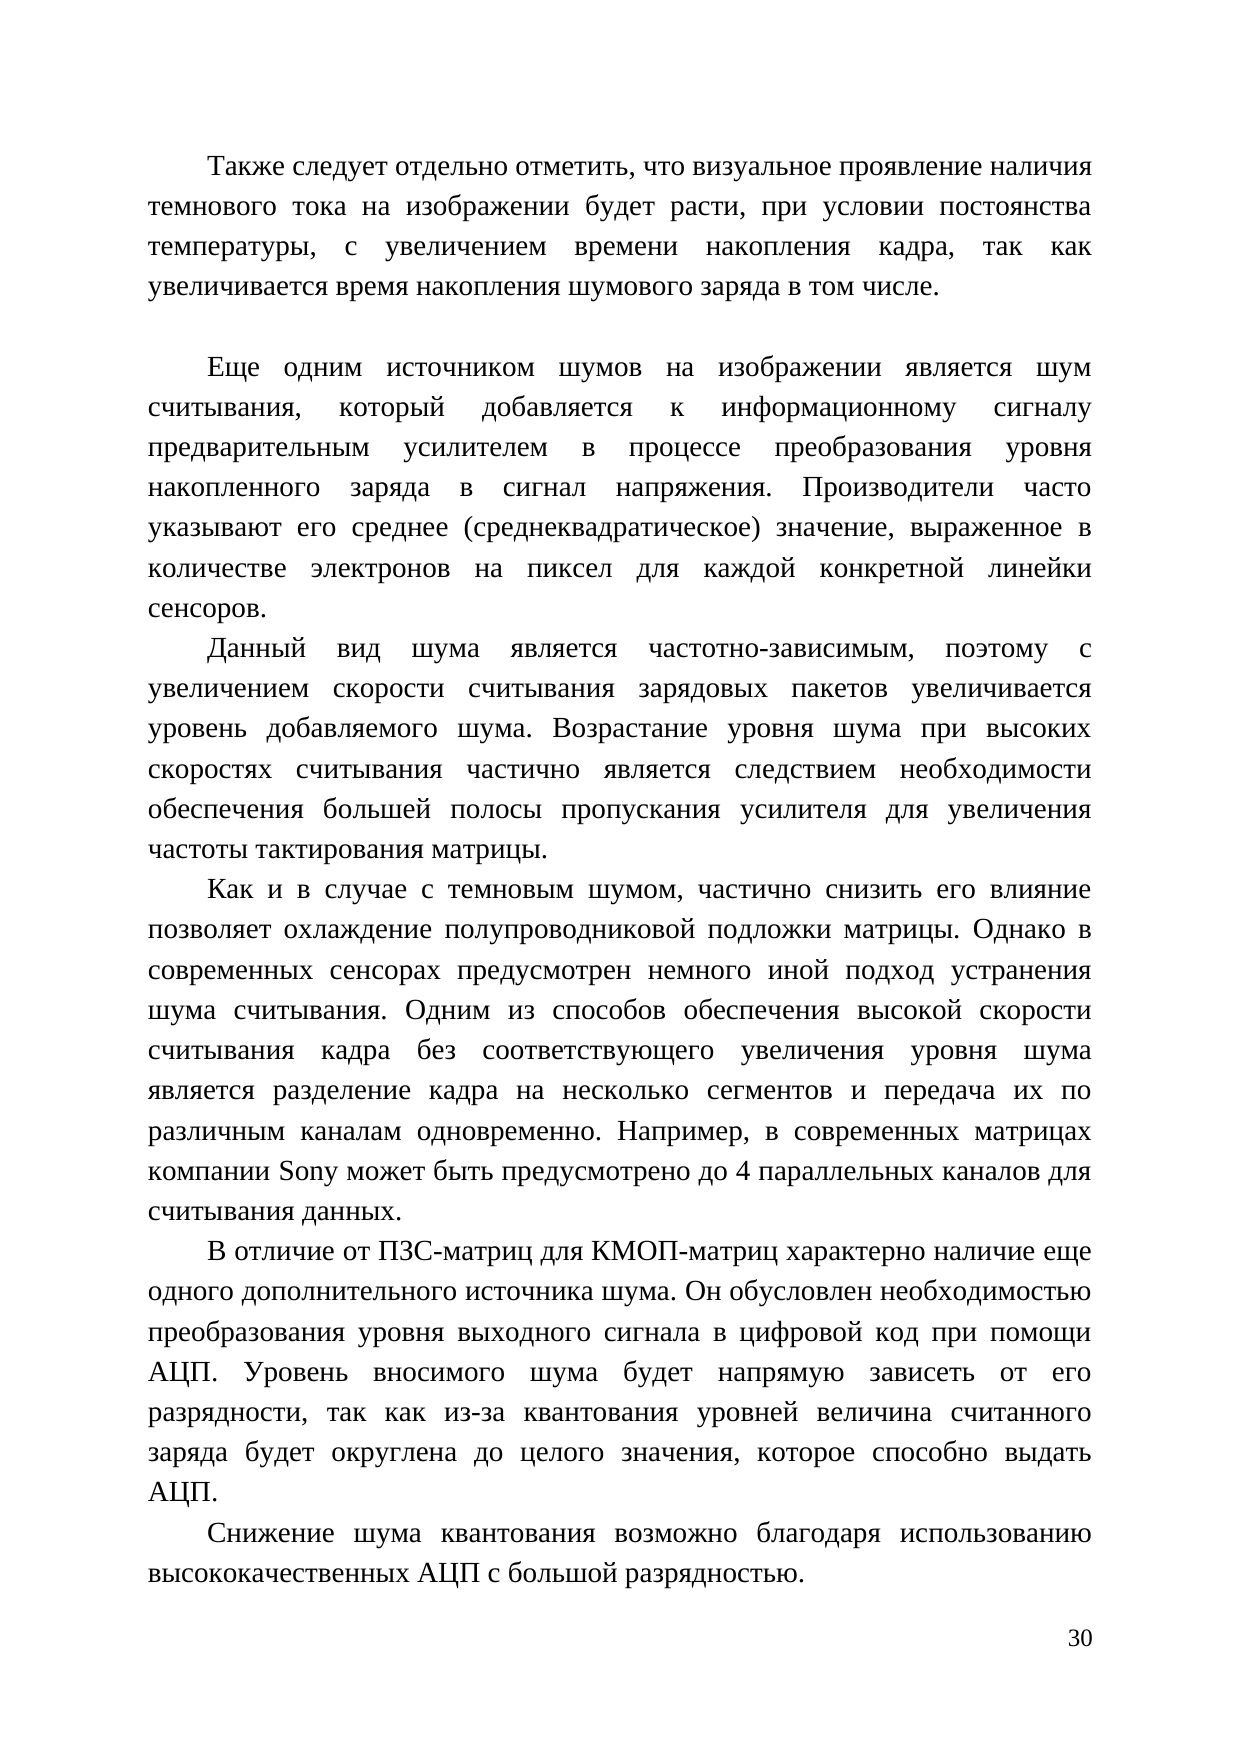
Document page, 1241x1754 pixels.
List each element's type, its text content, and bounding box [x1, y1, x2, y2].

text В отличие от ПЗС-матриц для КМОП-матриц характерно наличие еще одного дополнительного источника шума. Он обусловлен необходимостью преобразования уровня выходного сигнала в цифровой код при помощи АЦП. Уровень вносимого шума будет напрямую зависеть от его разрядности, так как из-за квантования уровней величина считанного заряда будет округлена до целого значения, которое способно выдать АЦП. [148, 1233, 1092, 1508]
text Как и в случае с темновым шумом, частично снизить его влияние позволяет охлаждение полупроводниковой подложки матрицы. Однако в современных сенсорах предусмотрен немного иной подход устранения шума считывания. Одним из способов обеспечения высокой скорости считывания кадра без соответствующего увеличения уровня шума является разделение кадра на несколько сегментов и передача их по различным каналам одновременно. Например, в современных матрицах компании Sony может быть предусмотрено до 4 параллельных каналов для считывания данных. [148, 871, 1092, 1227]
text Еще одним источником шумов на изображении является шум считывания, который добавляется к информационному сигналу предварительным усилителем в процессе преобразования уровня накопленного заряда в сигнал напряжения. Производители часто указывают его среднее (среднеквадратическое) значение, выраженное в количестве электронов на пиксел для каждой конкретной линейки сенсоров. [148, 349, 1092, 623]
text Также следует отдельно отметить, что визуальное проявление наличия темнового тока на изображении будет расти, при условии постоянства температуры, с увеличением времени накопления кадра, так как увеличивается время накопления шумового заряда в том числе. [148, 148, 1092, 302]
text Снижение шума квантования возможно благодаря использованию высококачественных АЦП с большой разрядностью. [148, 1515, 1092, 1588]
text Данный вид шума является частотно-зависимым, поэтому с увеличением скорости считывания зарядовых пакетов увеличивается уровень добавляемого шума. Возрастание уровня шума при высоких скоростях считывания частично является следствием необходимости обеспечения большей полосы пропускания усилителя для увеличения частоты тактирования матрицы. [148, 630, 1092, 865]
